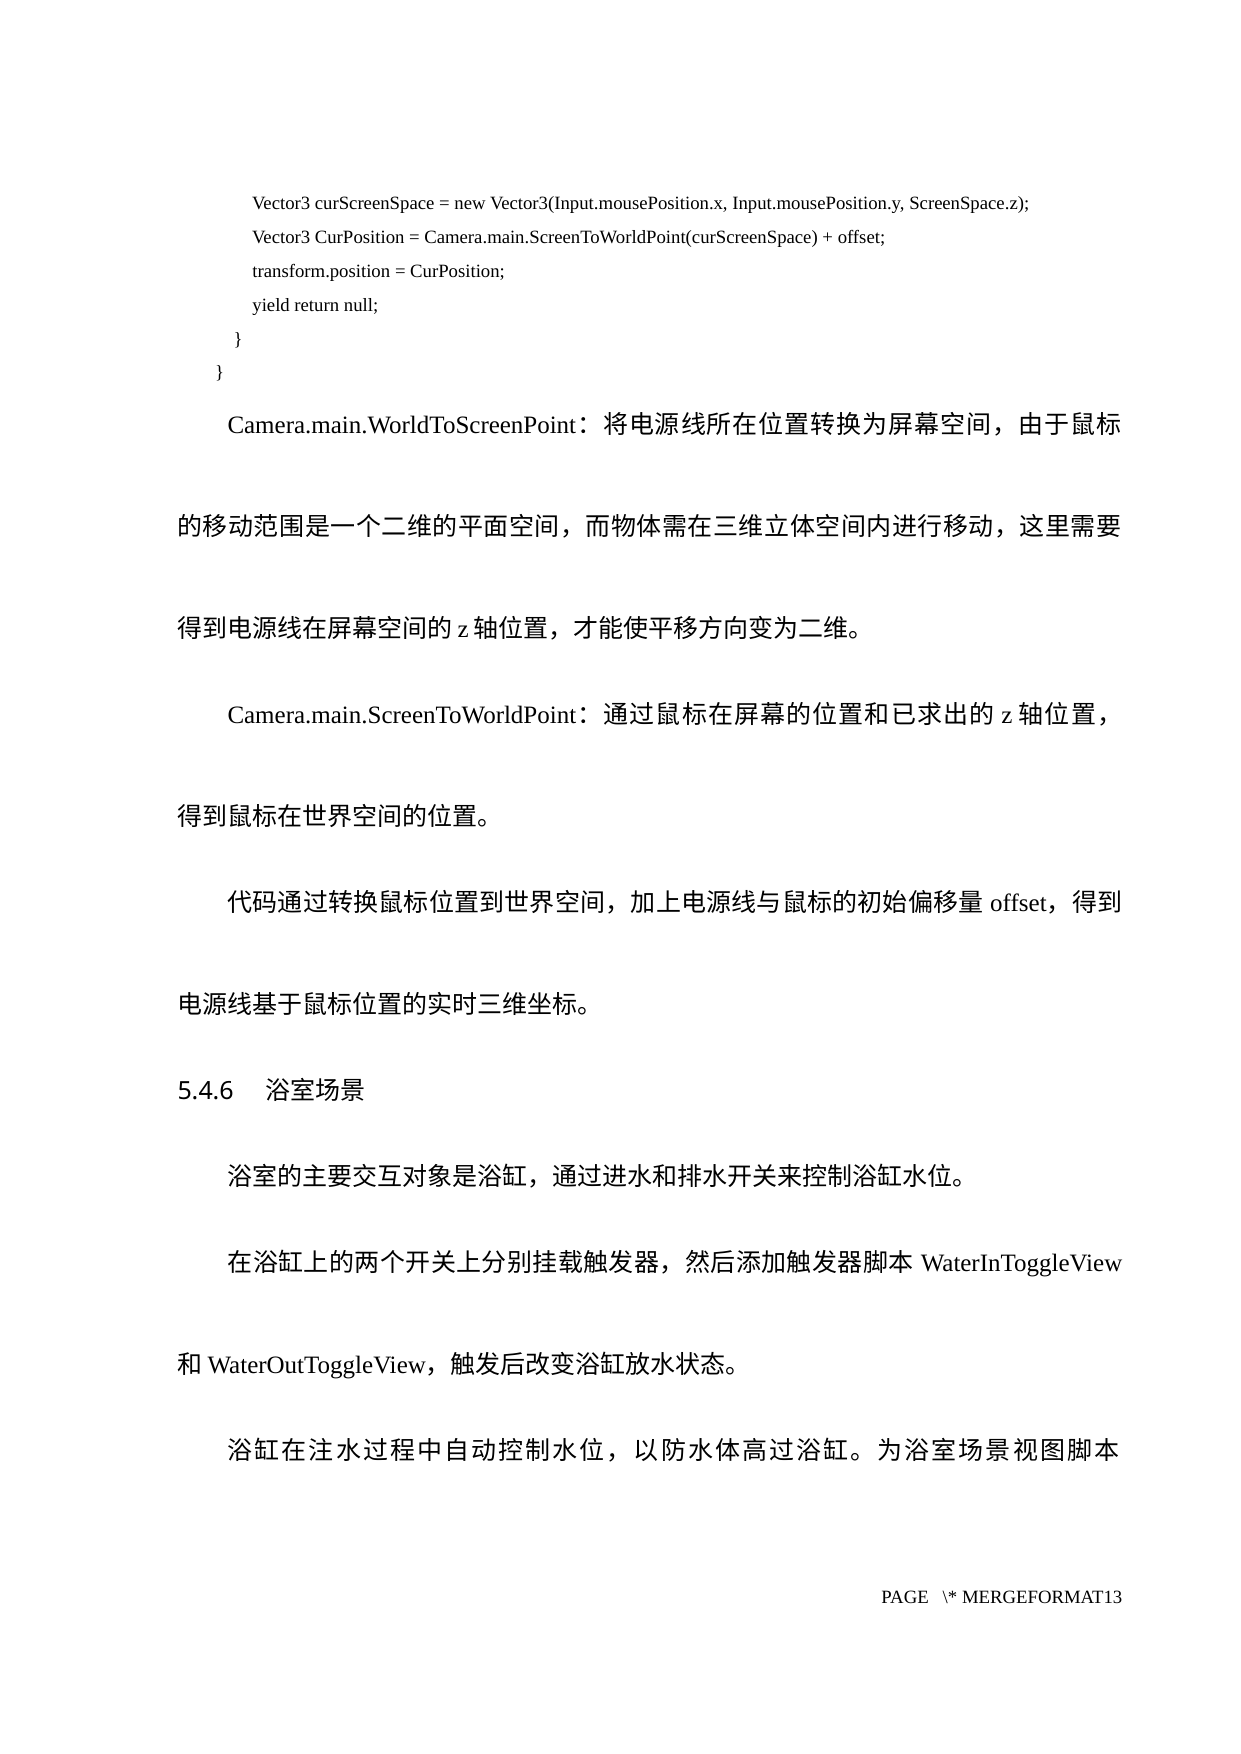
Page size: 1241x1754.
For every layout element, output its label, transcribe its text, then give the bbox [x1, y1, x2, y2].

text } [177, 321, 1122, 355]
text transform.position = CurPosition; [177, 253, 1122, 287]
text Camera.main.ScreenToWorldPoint：通过鼠标在屏幕的位置和已求出的z轴位置，得到鼠标在世界空间的位置。 [177, 679, 1122, 849]
text } [177, 355, 1122, 389]
text Vector3 curScreenSpace = new Vector3(Input.mousePosition.x, Input.mousePosition.y, ScreenSpace.z); [177, 185, 1122, 219]
text yield return null; [177, 287, 1122, 321]
text Camera.main.WorldToScreenPoint：将电源线所在位置转换为屏幕空间，由于鼠标的移动范围是一个二维的平面空间，而物体需在三维立体空间内进行移动，这里需要得到电源线在屏幕空间的z轴位置，才能使平移方向变为二维。 [177, 389, 1122, 661]
text 代码通过转换鼠标位置到世界空间，加上电源线与鼠标的初始偏移量offset，得到电源线基于鼠标位置的实时三维坐标。 [177, 867, 1122, 1037]
subtitle 浴室场景 [177, 1055, 1122, 1123]
text 浴室的主要交互对象是浴缸，通过进水和排水开关来控制浴缸水位。 [227, 1141, 1122, 1209]
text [177, 1415, 1122, 1483]
text 在浴缸上的两个开关上分别挂载触发器，然后添加触发器脚本WaterInToggleView和WaterOutToggleView，触发后改变浴缸放水状态。 [177, 1227, 1122, 1397]
text Vector3 CurPosition = Camera.main.ScreenToWorldPoint(curScreenSpace) + offset; [177, 219, 1122, 253]
